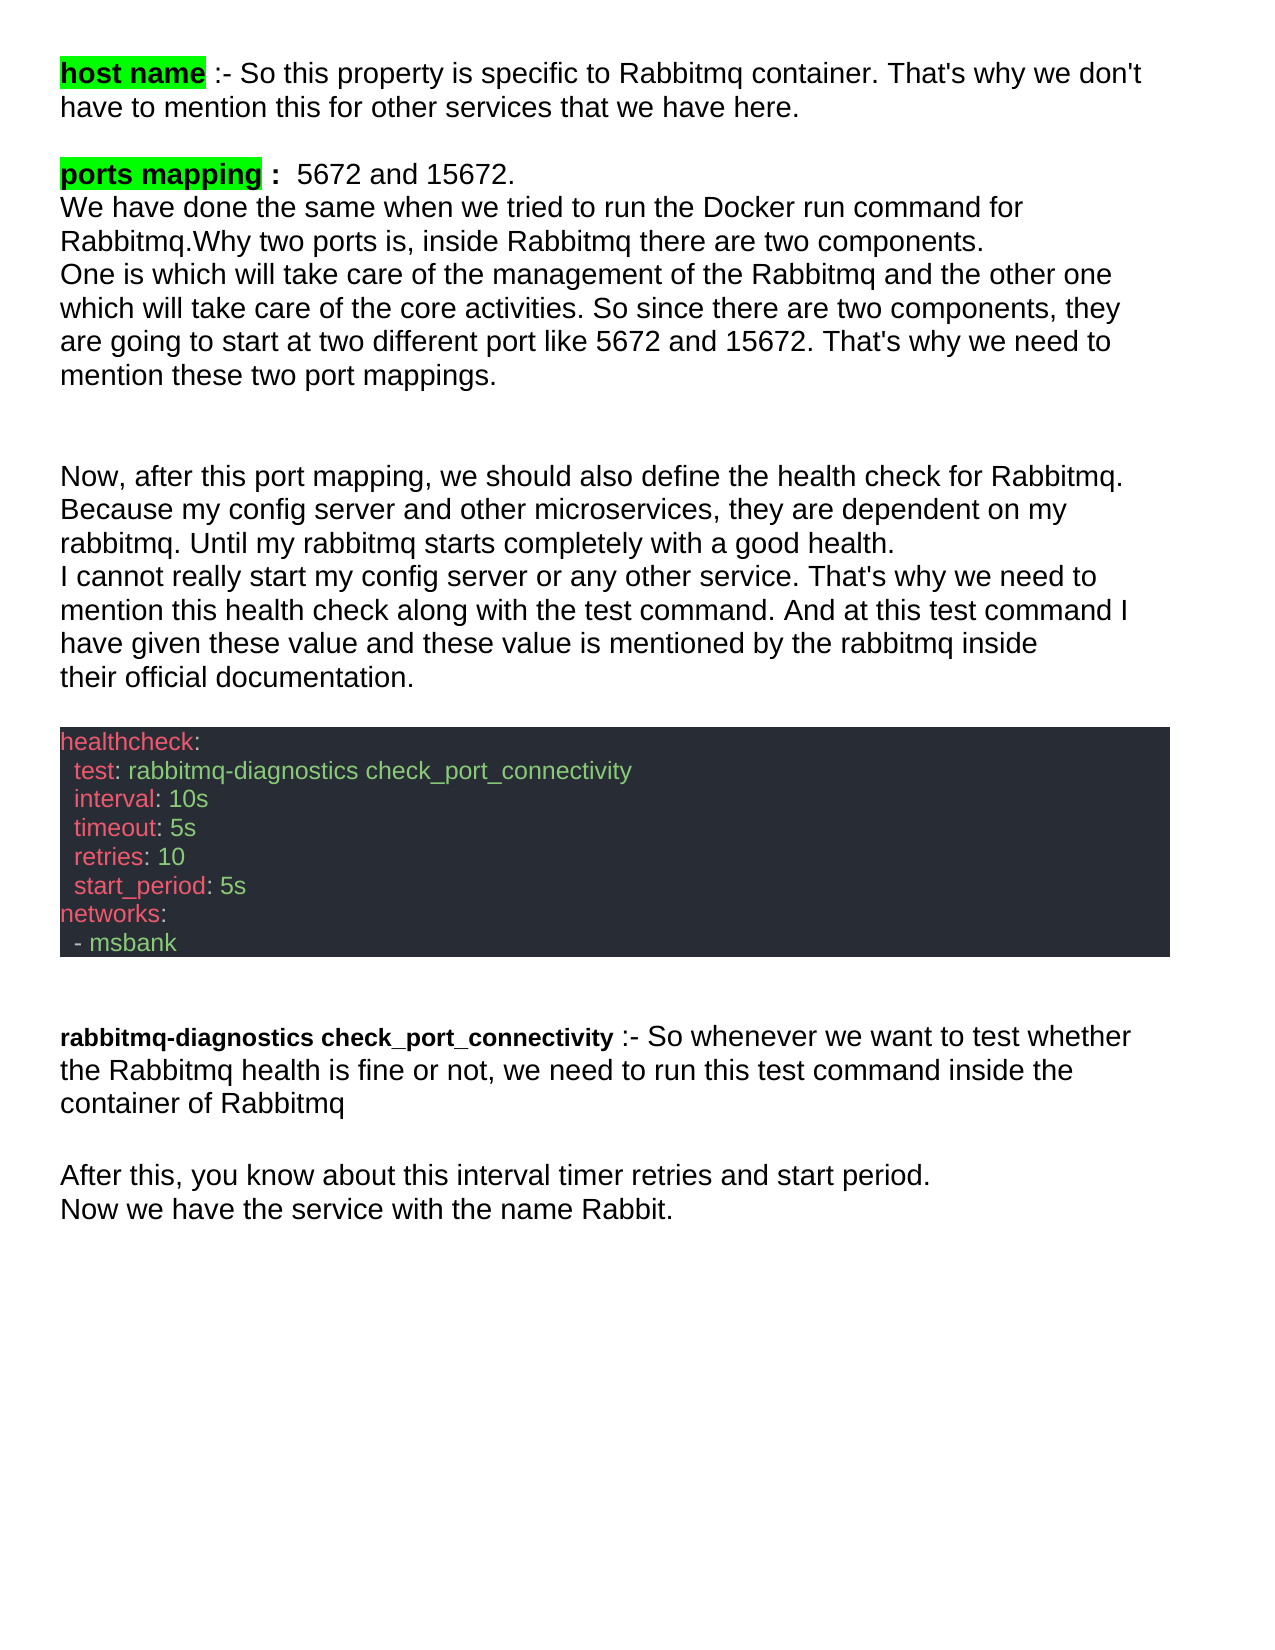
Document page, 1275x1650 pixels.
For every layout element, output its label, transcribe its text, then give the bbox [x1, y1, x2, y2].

text One is which will take care of the management of the Rabbitmq and the other one which will take care of the core activities. So since there are two components, they are going to start at two different port like 5672 and 15672. That's why we need to mention these two port mappings. [60, 257, 1170, 391]
text host name :- So this property is specific to Rabbitmq container. That's why we don't have to mention this for other services that we have here. ports mapping : 5672 and 15672. [60, 56, 1170, 190]
text Now, after this port mapping, we should also define the health check for Rabbitmq. Because my config server and other microservices, they are dependent on my rabbitmq. Until my rabbitmq starts completely with a good health. [60, 458, 1170, 559]
text healthcheck: test: rabbitmq-diagnostics check_port_connectivity interval: 10s timeout: 5s retries: 10 start_period: 5s networks: - msbank [60, 727, 1170, 957]
text their official documentation. [60, 660, 1170, 693]
text After this, you know about this interval timer retries and start period. [60, 1158, 1170, 1192]
text Now we have the service with the name Rabbit. [60, 1192, 1170, 1225]
text I cannot really start my config server or any other service. That's why we need to mention this health check along with the test command. And at this test command I have given these value and these value is mentioned by the rabbitmq inside [60, 559, 1170, 660]
text We have done the same when we tried to run the Docker run command for Rabbitmq.Why two ports is, inside Rabbitmq there are two components. [60, 190, 1170, 257]
text rabbitmq-diagnostics check_port_connectivity :- So whenever we want to test whether the Rabbitmq health is fine or not, we need to run this test command inside the container of Rabbitmq [60, 1019, 1170, 1120]
